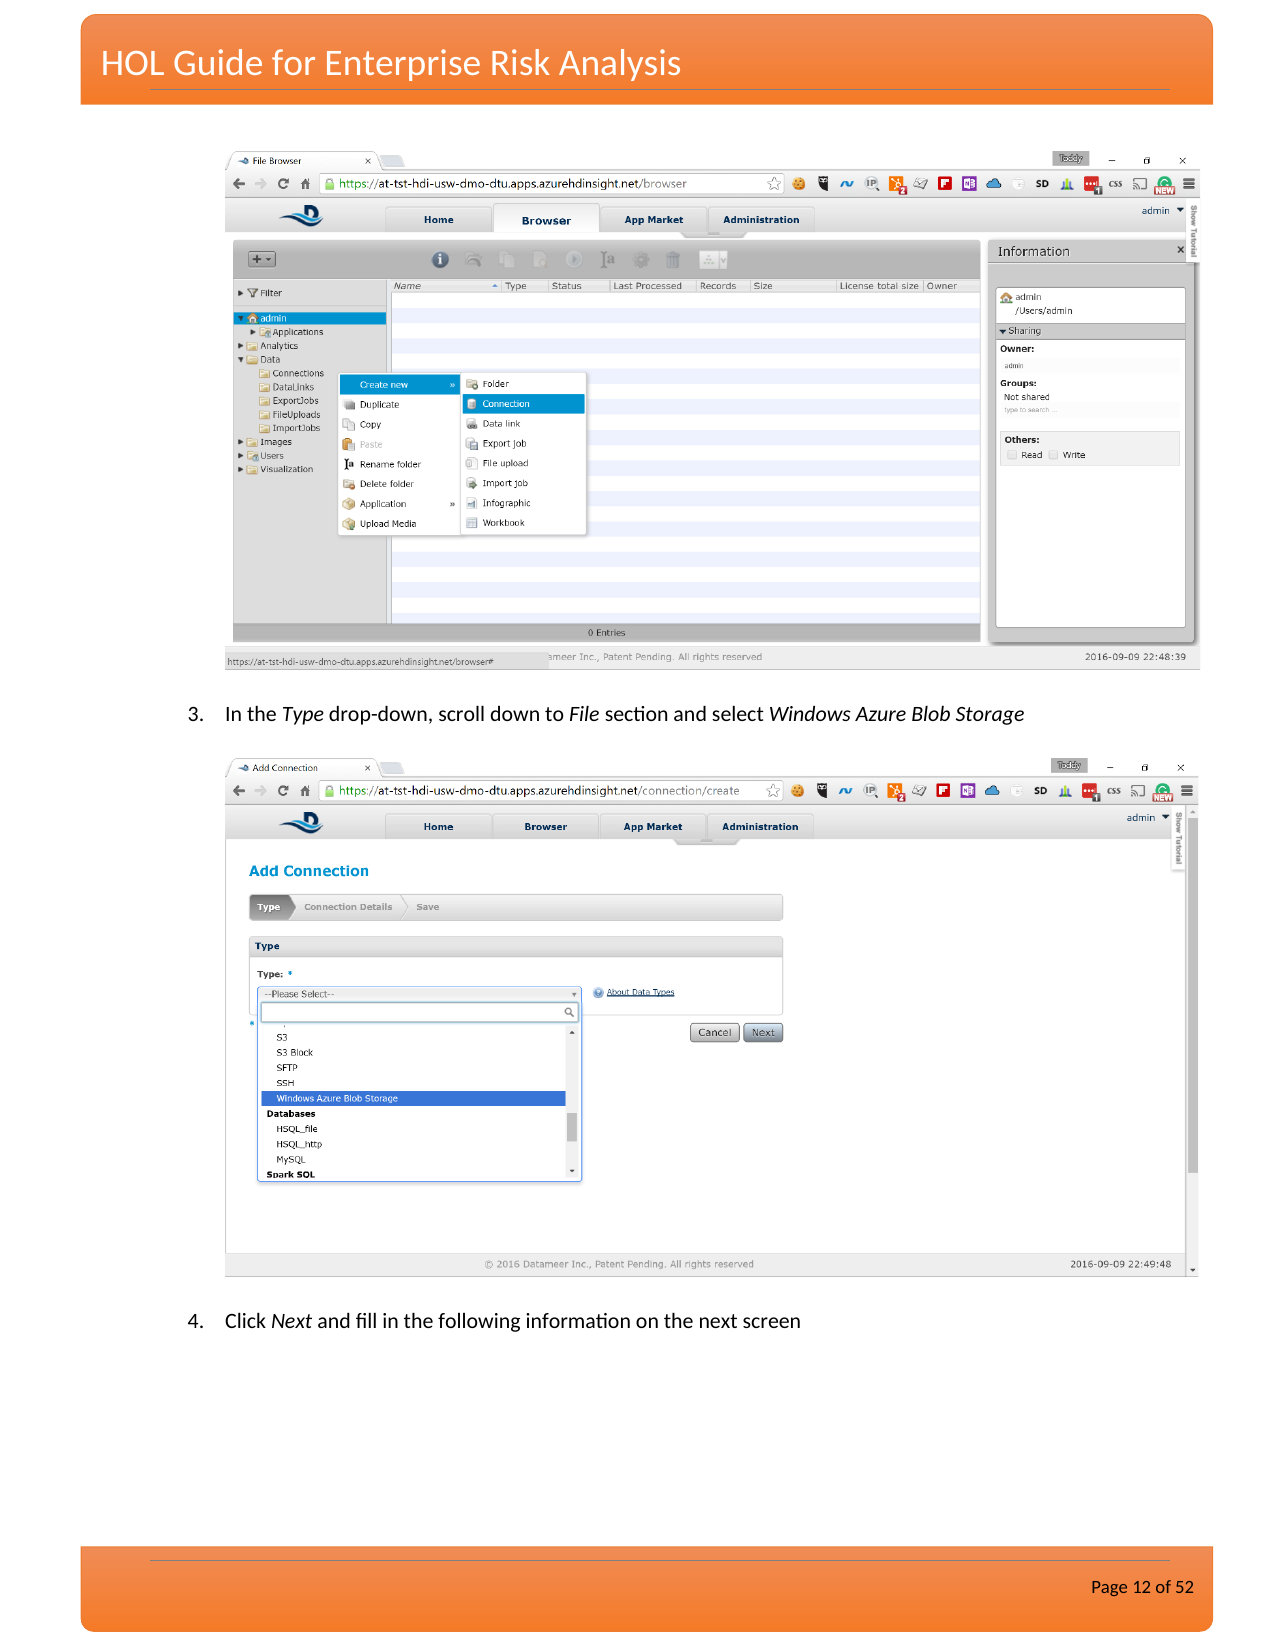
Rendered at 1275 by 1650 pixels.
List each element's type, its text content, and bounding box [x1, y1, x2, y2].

picture [225, 151, 1200, 670]
list Click Next and fill in the following information on the next screen [187, 1308, 1170, 1334]
list In the Type drop-down, scroll down to File section and select Windows Azure Blob Storage [187, 701, 1170, 727]
picture [225, 758, 1199, 1277]
